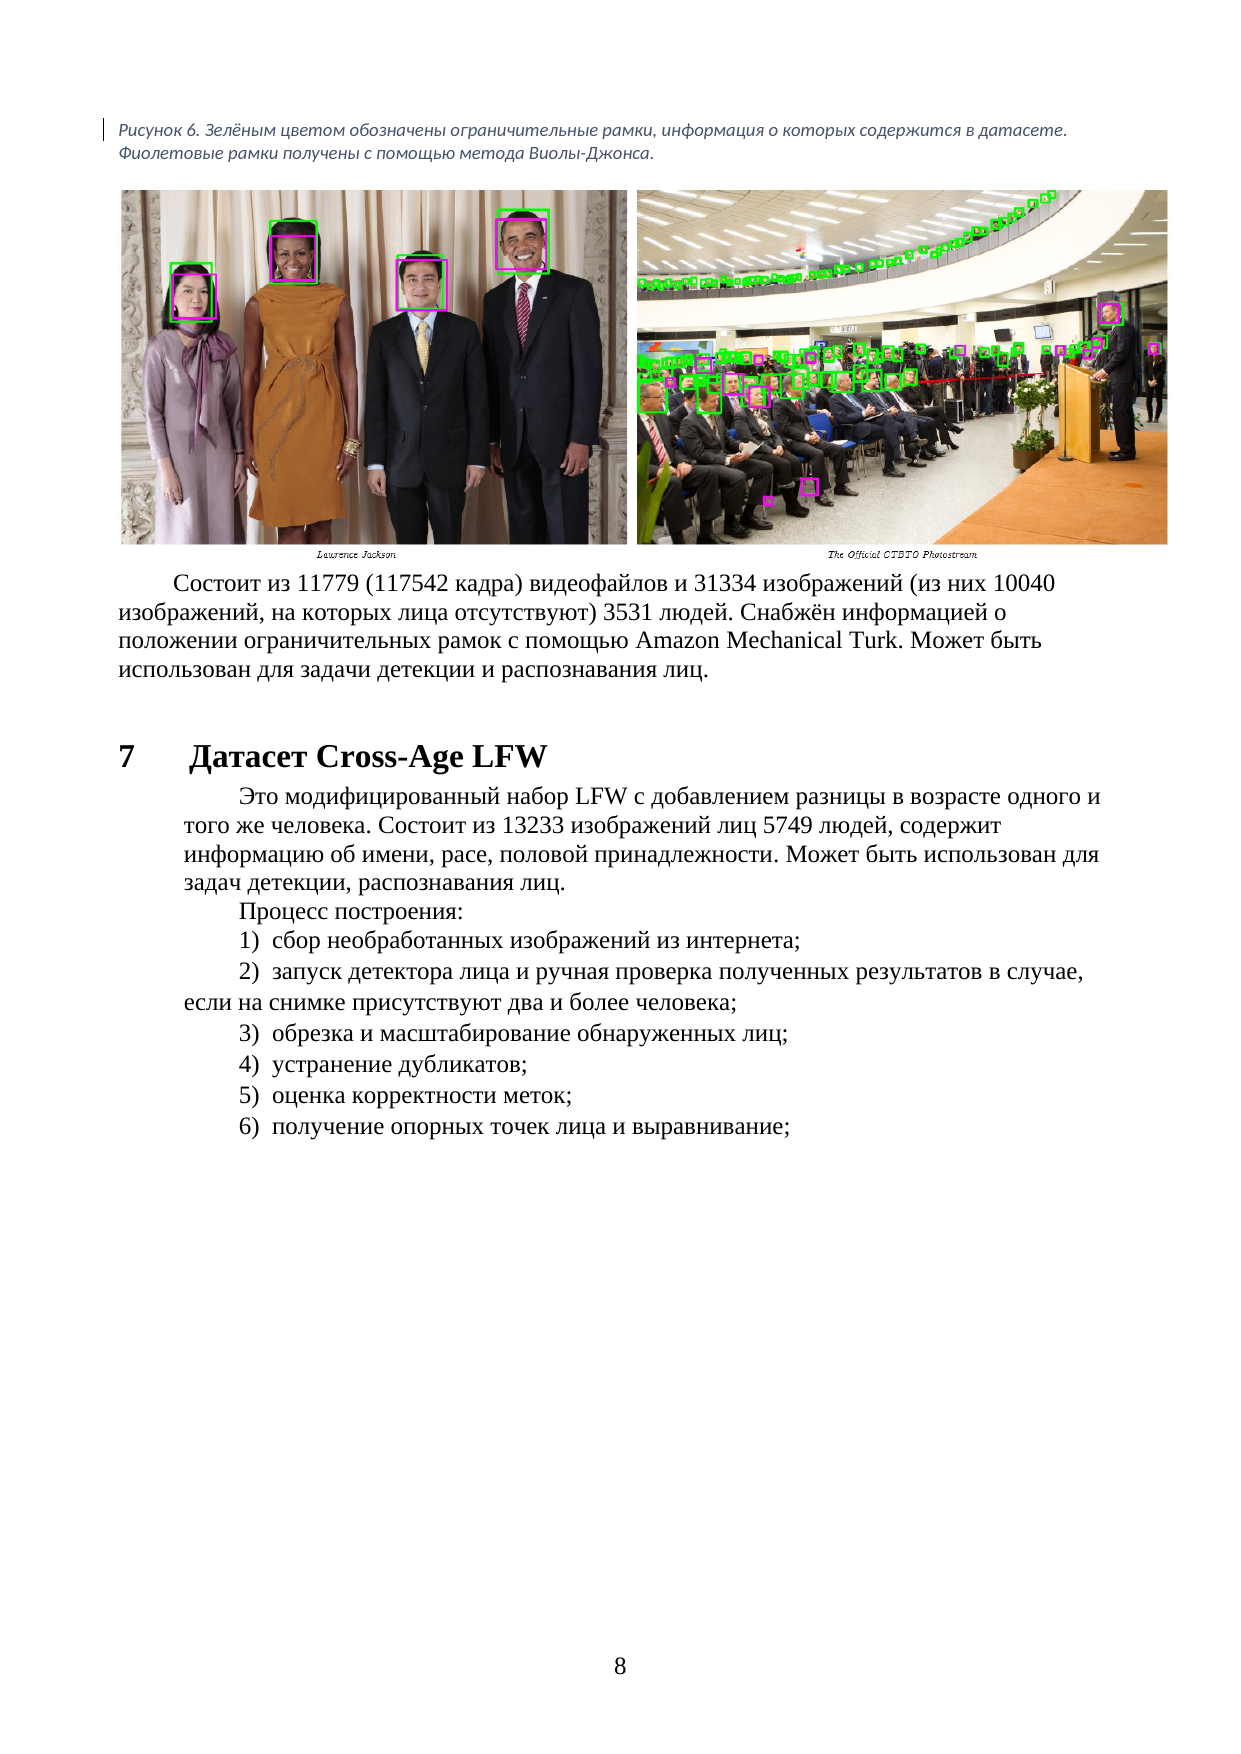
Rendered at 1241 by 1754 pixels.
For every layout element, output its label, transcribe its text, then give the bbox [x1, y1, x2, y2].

list запуск детектора лица и ручная проверка полученных результатов в случае, если на снимке присутствуют два и более человека; [184, 956, 1122, 1016]
list сбор необработанных изображений из интернета; [184, 925, 1122, 954]
list обрезка и масштабирование обнаруженных лиц; [184, 1018, 1122, 1047]
list устранение дубликатов; [184, 1049, 1122, 1078]
list Процесс построения: [184, 896, 1122, 925]
text Рисунок 6. Зелёным цветом обозначены ограничительные рамки, информация о которых содержится в датасете. Фиолетовые рамки получены с помощью метода Виолы-Джонса. [118, 118, 1122, 164]
list оценка корректности меток; [184, 1080, 1122, 1109]
picture [118, 184, 1172, 568]
subtitle Датасет Cross-Age LFW [118, 737, 1122, 775]
list получение опорных точек лица и выравнивание; [184, 1111, 1122, 1140]
list Это модифицированный набор LFW с добавлением разницы в возрасте одного и того же человека. Состоит из 13233 изображений лиц 5749 людей, содержит информацию об имени, расе, половой принадлежности. Может быть использован для задач детекции, распознавания лиц. [184, 781, 1122, 896]
list Состоит из 11779 (117542 кадра) видеофайлов и 31334 изображений (из них 10040 изображений, на которых лица отсутствуют) 3531 людей. Снабжён информацией о положении ограничительных рамок с помощью Amazon Mechanical Turk. Может быть использован для задачи детекции и распознавания лиц. [118, 568, 1122, 683]
